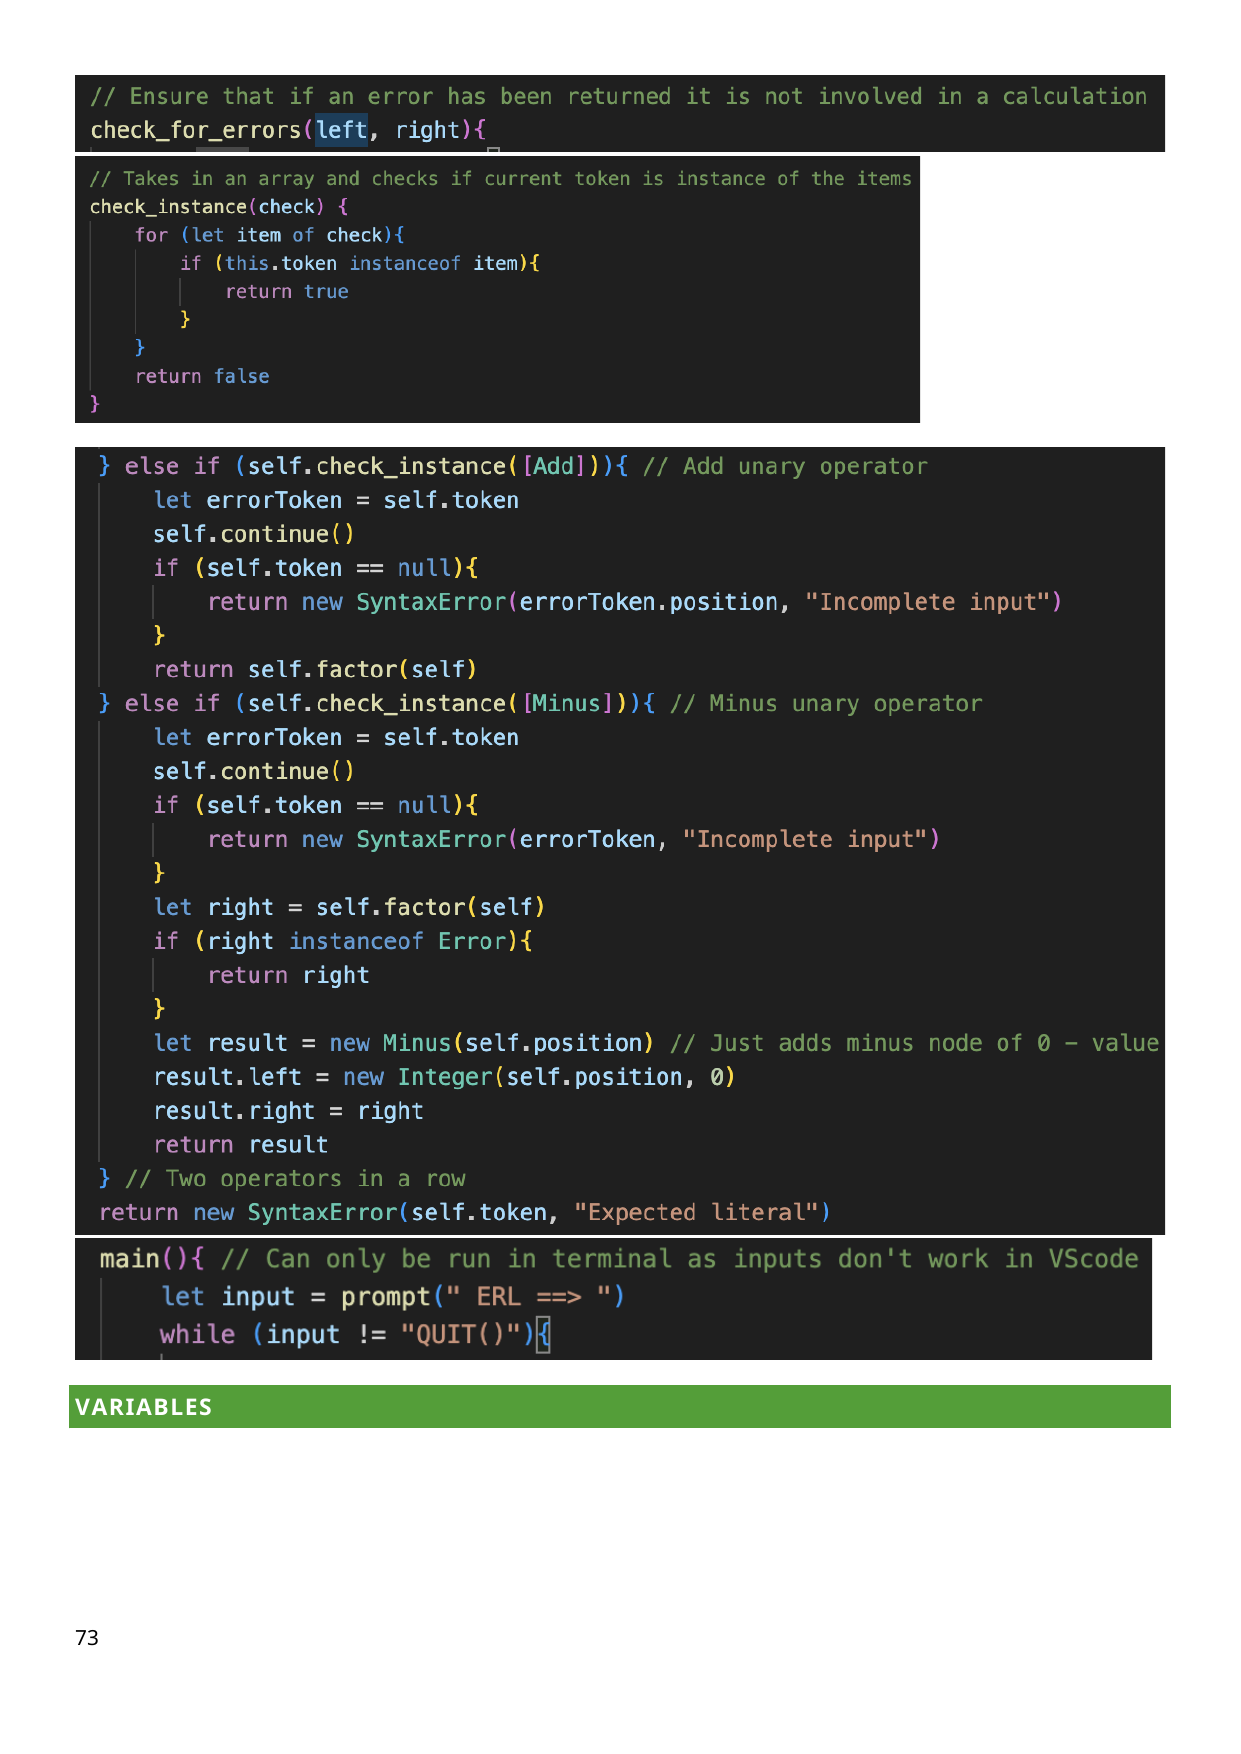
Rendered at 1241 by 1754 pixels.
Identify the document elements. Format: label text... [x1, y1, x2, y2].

picture [75, 447, 1166, 1235]
picture [75, 75, 1166, 152]
subtitle Variables [75, 1391, 1165, 1422]
picture [75, 156, 921, 423]
picture [75, 1238, 1153, 1360]
